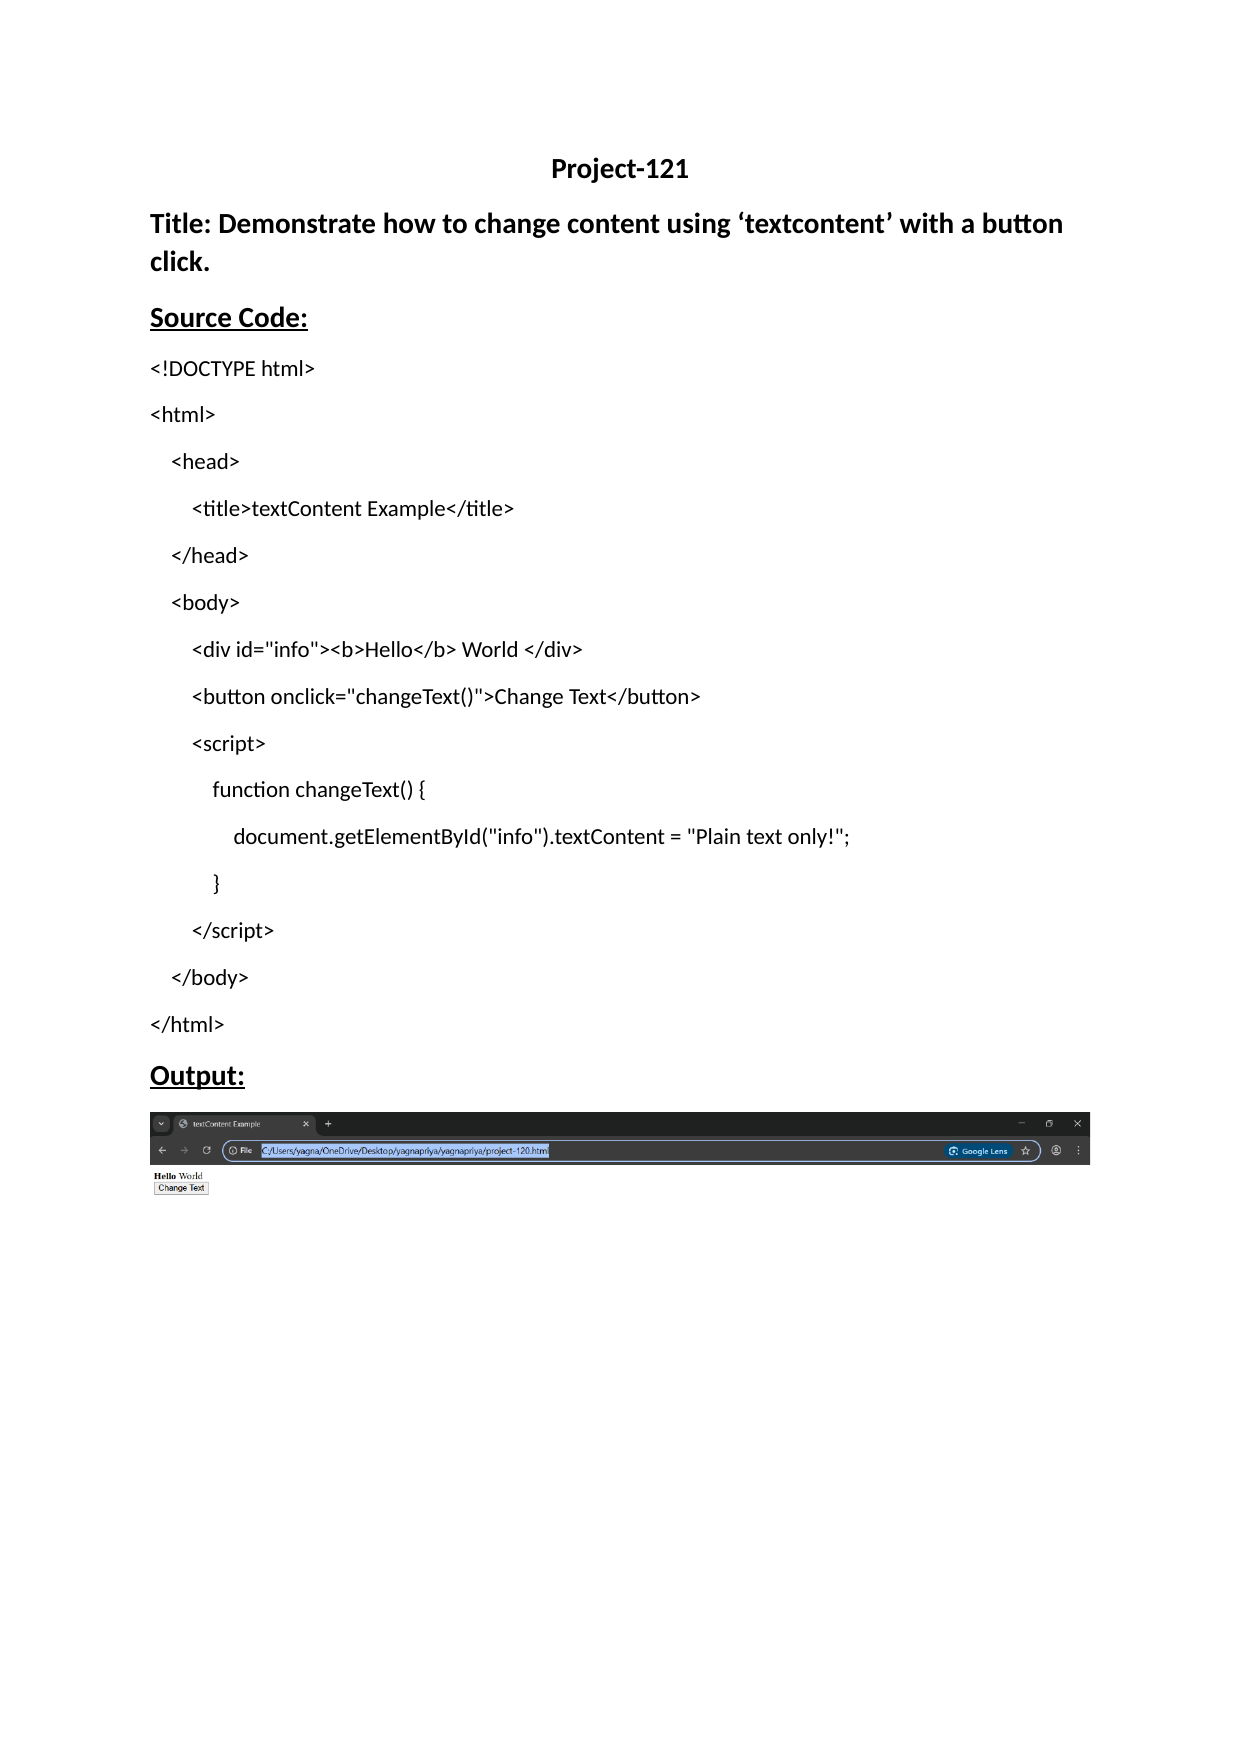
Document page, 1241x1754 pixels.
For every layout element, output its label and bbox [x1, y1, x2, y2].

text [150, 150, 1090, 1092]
picture [150, 1112, 1091, 1223]
